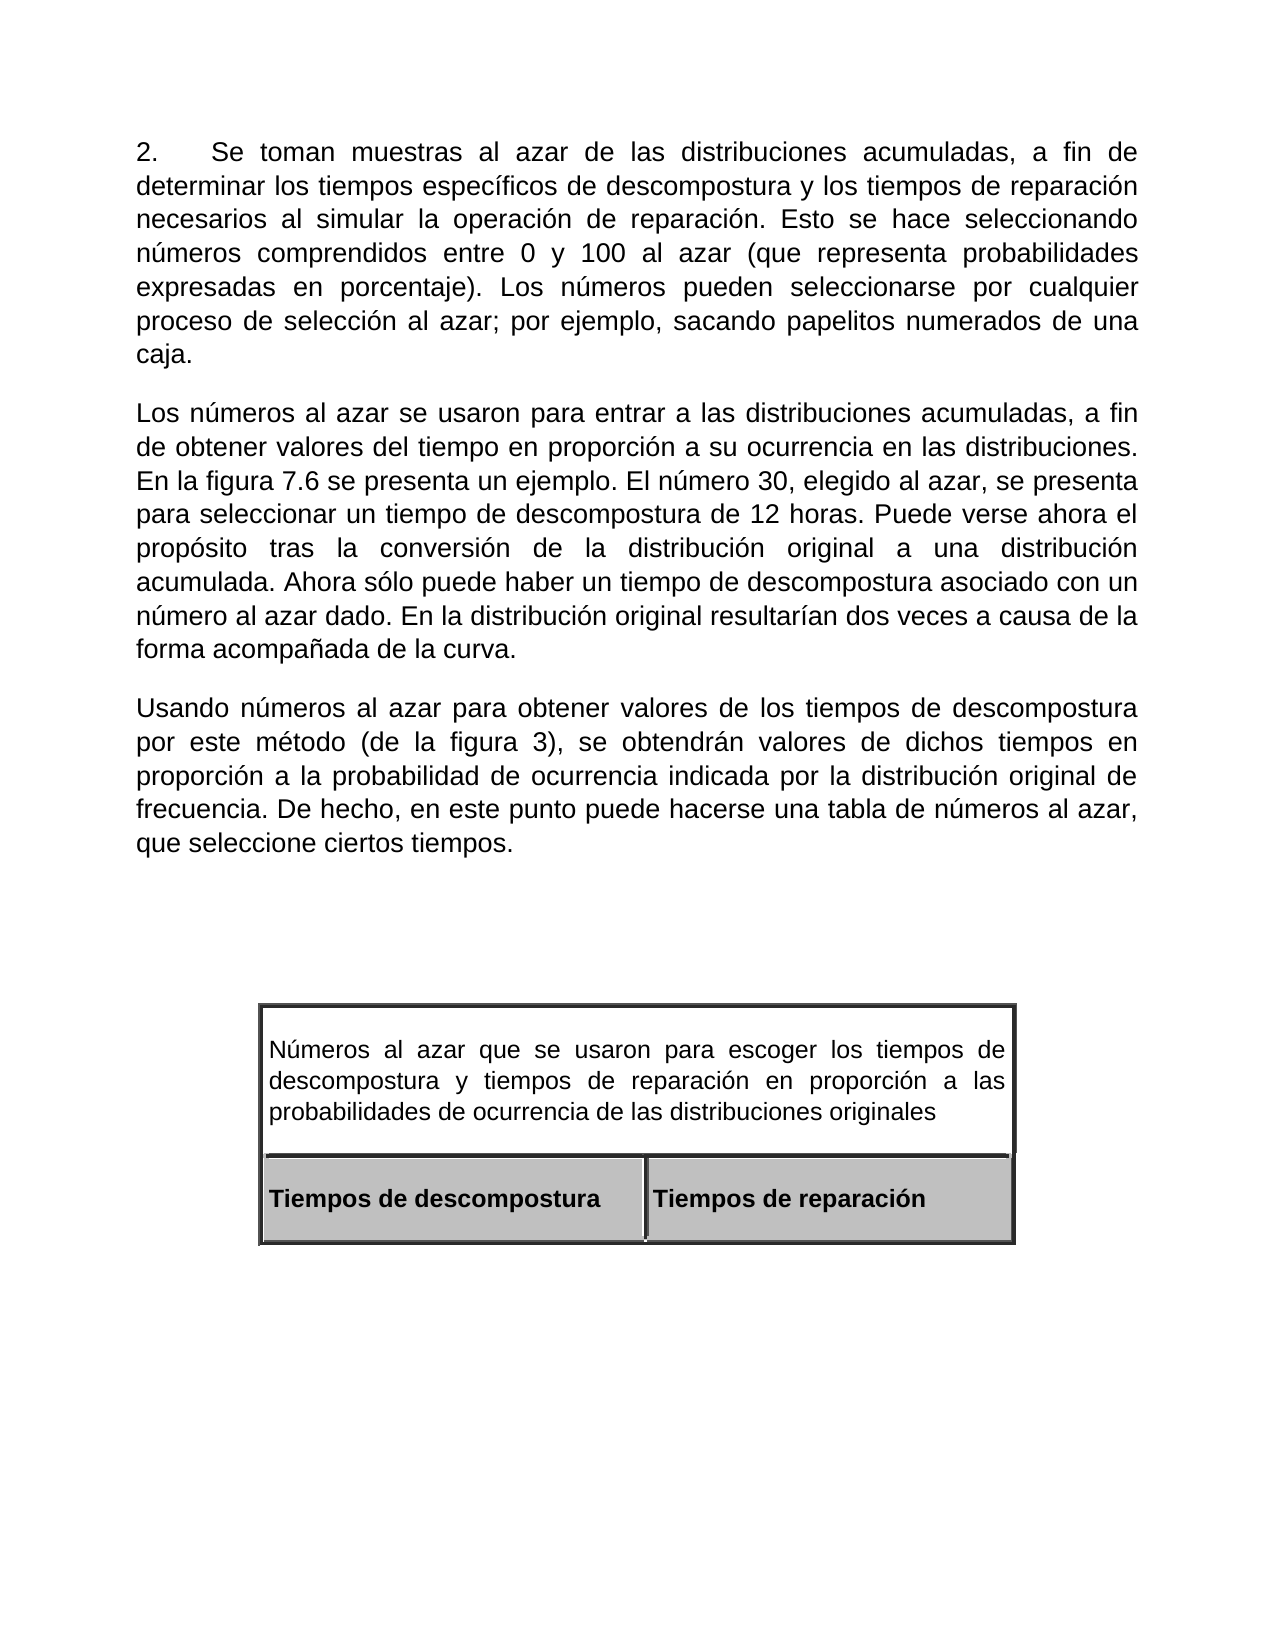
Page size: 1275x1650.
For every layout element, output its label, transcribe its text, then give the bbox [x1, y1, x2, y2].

table_header Números al azar que se usaron para escoger los tiempos de descompostura y tiempos de reparación en proporción a las probabilidades de ocurrencia de las distribuciones originales [264, 1010, 1011, 1153]
text 2. Se toman muestras al azar de las distribuciones acumuladas, a fin de determinar los tiempos específicos de descompostura y los tiempos de reparación necesarios al simular la operación de reparación. Esto se hace seleccionando números comprendidos entre 0 y 100 al azar (que representa probabilidades expresadas en porcentaje). Los números pueden seleccionarse por cualquier proceso de selección al azar; por ejemplo, sacando papelitos numerados de una caja. [136, 136, 1139, 369]
text Los números al azar se usaron para entrar a las distribuciones acumuladas, a fin de obtener valores del tiempo en proporción a su ocurrencia en las distribuciones. En la figura 7.6 se presenta un ejemplo. El número 30, elegido al azar, se presenta para seleccionar un tiempo de descompostura de 12 horas. Puede verse ahora el propósito tras la conversión de la distribución original a una distribución acumulada. Ahora sólo puede haber un tiempo de descompostura asociado con un número al azar dado. En la distribución original resultarían dos veces a causa de la forma acompañada de la curva. [136, 397, 1139, 664]
table_cell Tiempos de descompostura [263, 1153, 645, 1240]
text Usando números al azar para obtener valores de los tiempos de descompostura por este método (de la figura 3), se obtendrán valores de dichos tiempos en proporción a la probabilidad de ocurrencia indicada por la distribución original de frecuencia. De hecho, en este punto puede hacerse una tabla de números al azar, que seleccione ciertos tiempos. [136, 692, 1139, 858]
table_cell Tiempos de reparación [645, 1153, 1012, 1240]
